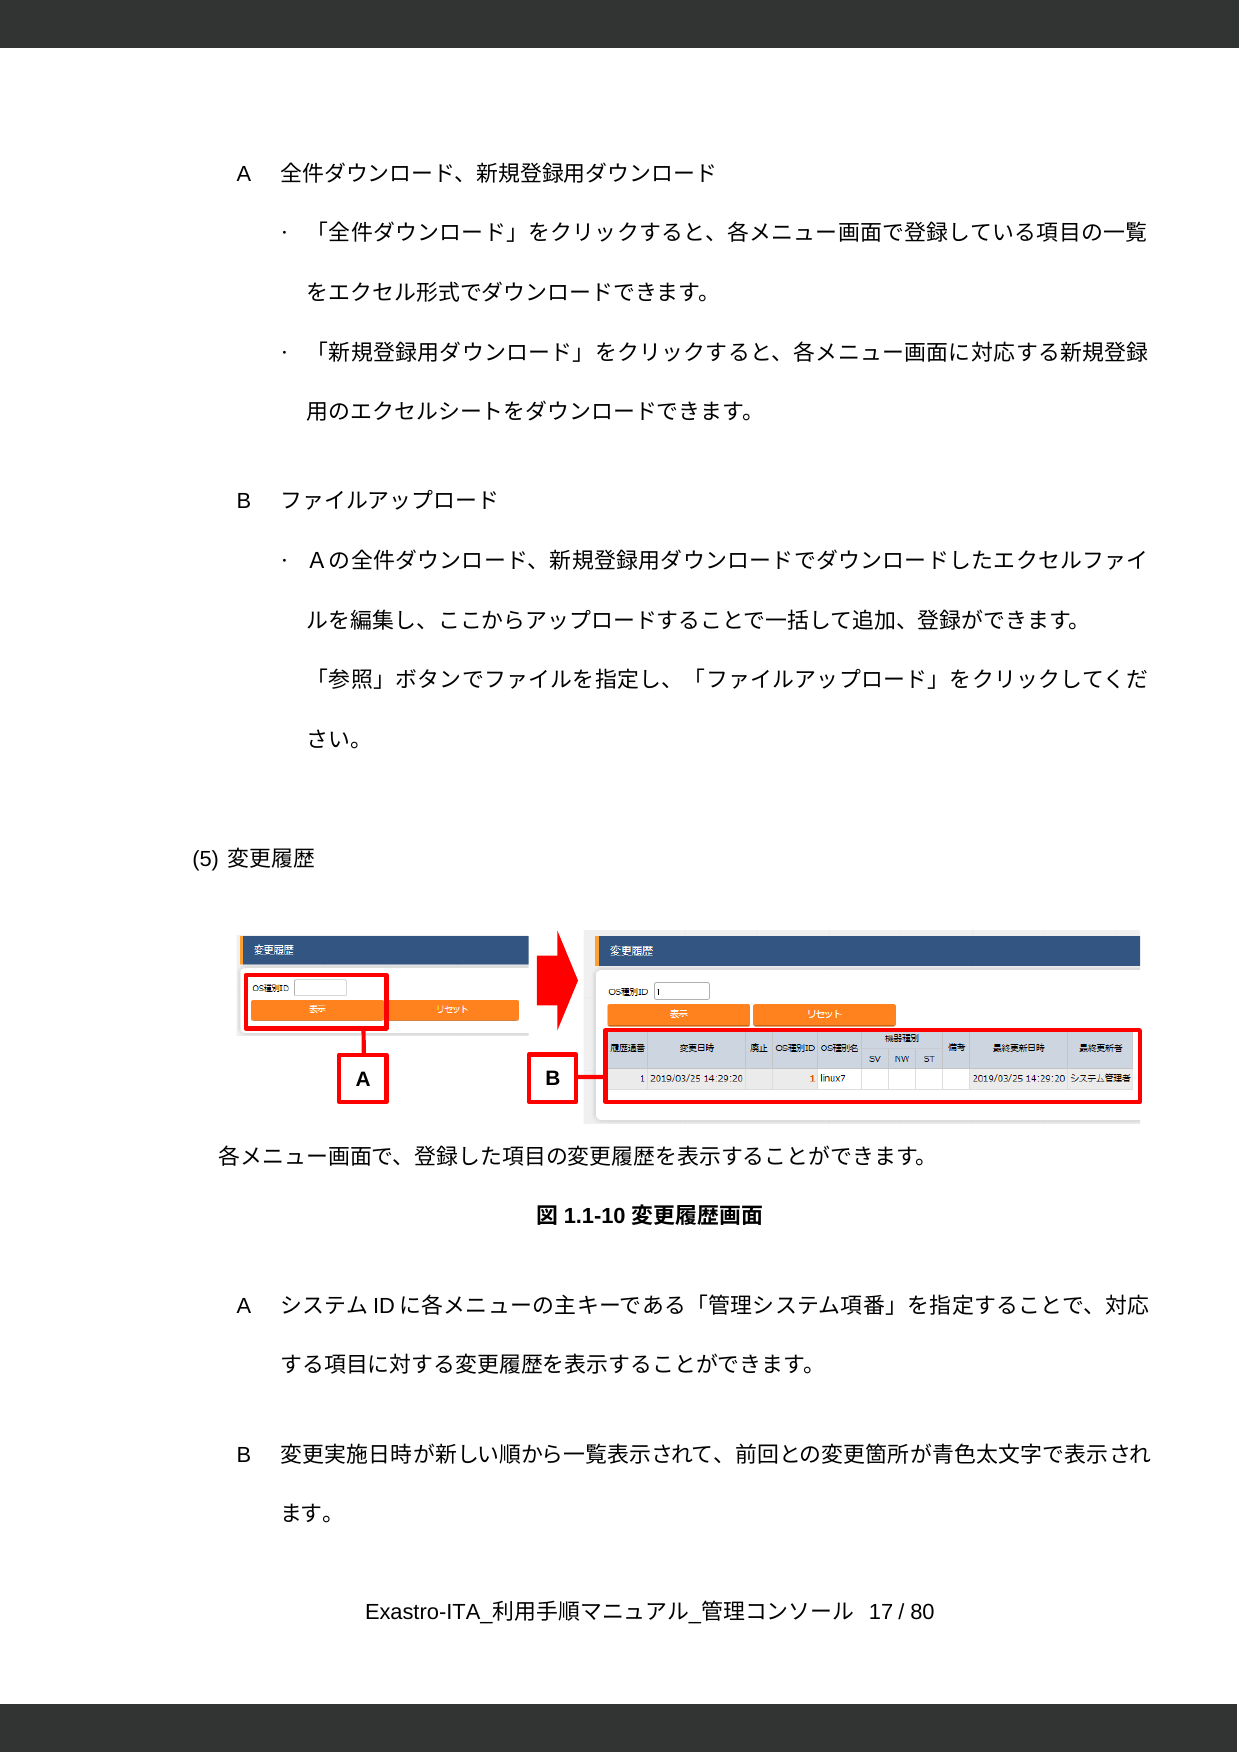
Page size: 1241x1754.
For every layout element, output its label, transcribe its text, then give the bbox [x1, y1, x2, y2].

subtitle 変更履歴 [192, 827, 1152, 887]
picture [0, 1704, 1237, 1752]
picture [0, 0, 1239, 48]
list システムIDに各メニューの主キーである「管理システム項番」を指定することで、対応する項目に対する変更履歴を表示することができます。 [236, 1274, 1152, 1393]
picture [583, 1080, 1141, 1124]
list 「新規登録用ダウンロード」をクリックすると、各メニュー画面に対応する新規登録用のエクセルシートをダウンロードできます。 [281, 321, 1152, 440]
picture [608, 1032, 1138, 1100]
picture [248, 977, 384, 1026]
list 全件ダウンロード、新規登録用ダウンロード [236, 142, 1152, 201]
text 変更実施日時が新しい順から一覧表示されて、前回との変更箇所が青色太文字で表示されます。 [236, 1423, 1152, 1542]
text 図 1.1-10 変更履歴画面 [148, 1184, 1152, 1244]
picture [236, 935, 529, 1036]
text ファイルアップロード [236, 469, 1152, 529]
picture [583, 930, 1141, 1074]
list Ａの全件ダウンロード、新規登録用ダウンロードでダウンロードしたエクセルファイルを編集し、ここからアップロードすることで一括して追加、登録ができます。 「参照」ボタンでファイルを指定し、「ファイルアップロード」をクリックしてください。 [281, 529, 1152, 767]
list 「全件ダウンロード」をクリックすると、各メニュー画面で登録している項目の一覧をエクセル形式でダウンロードできます。 [281, 201, 1152, 321]
